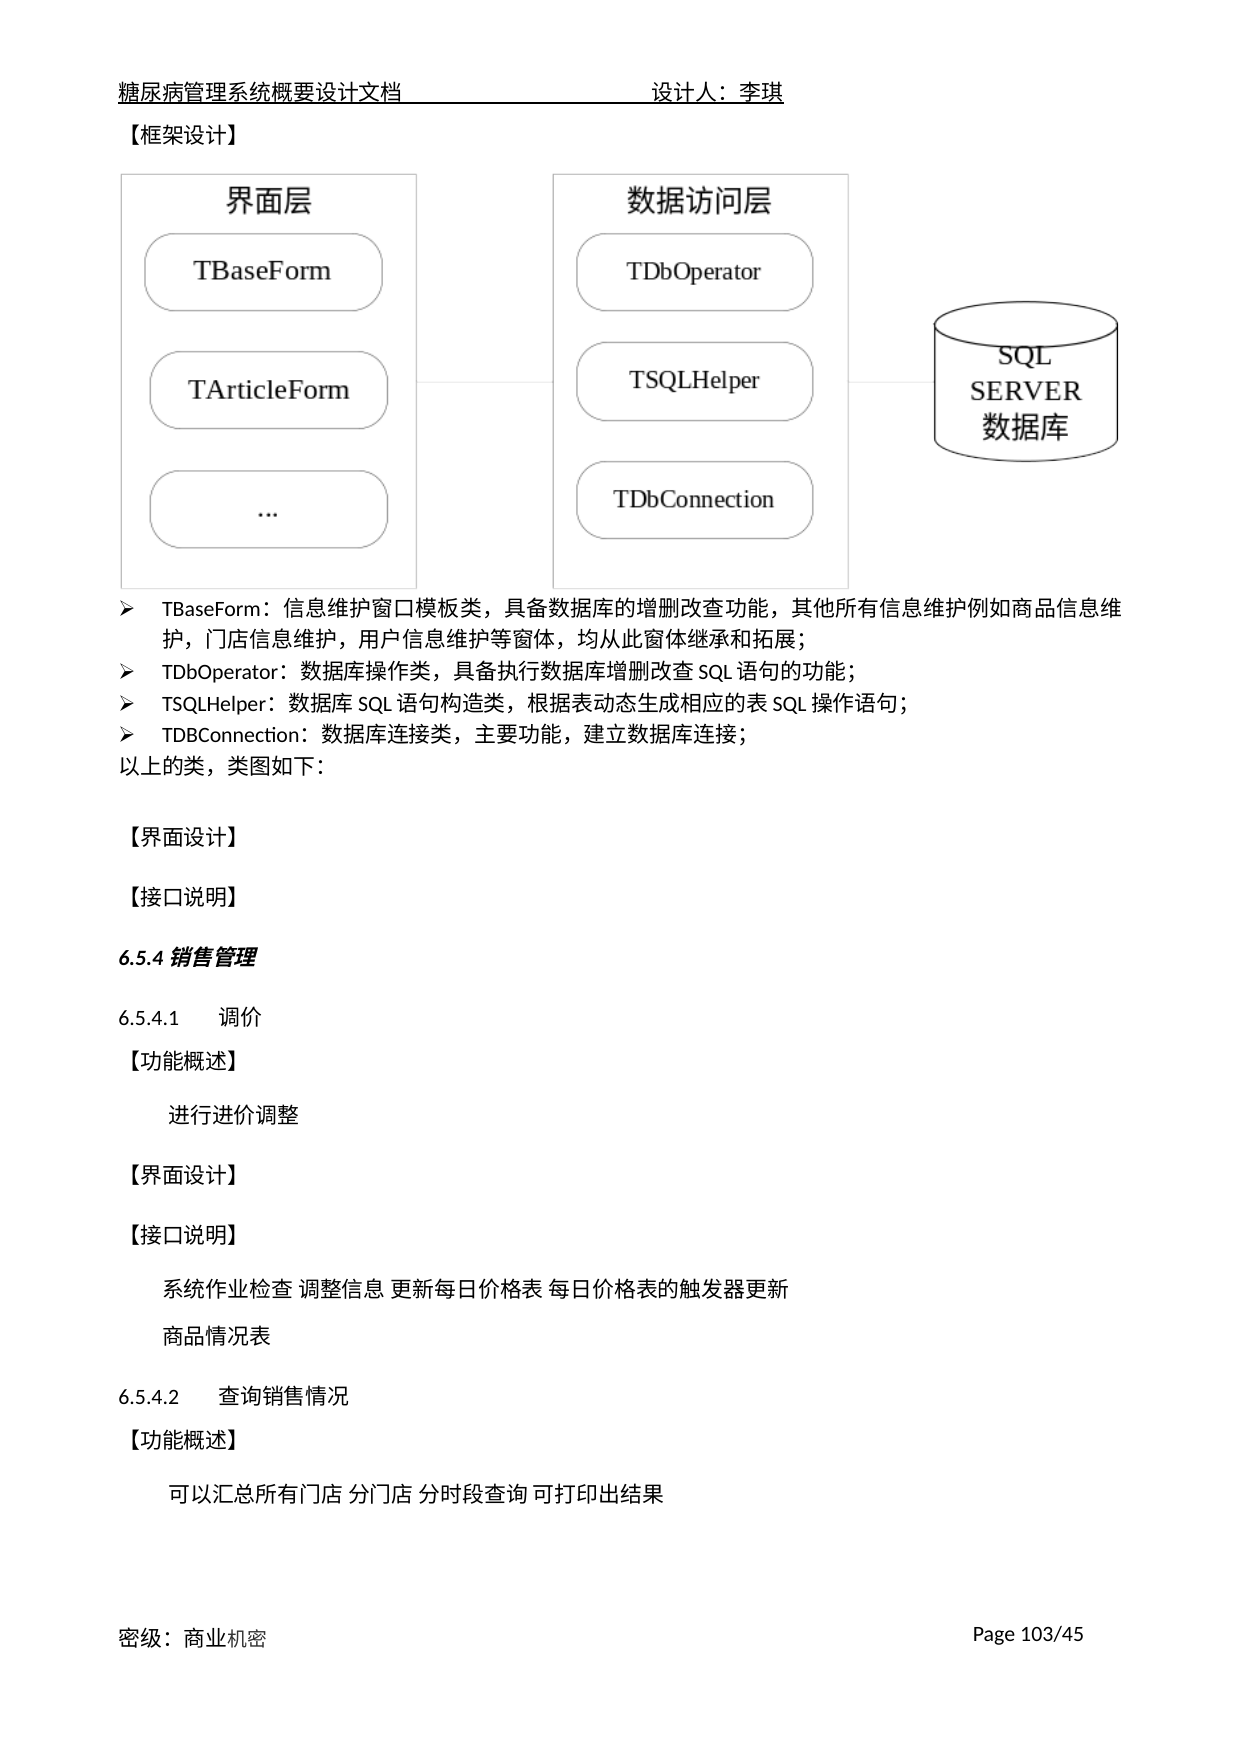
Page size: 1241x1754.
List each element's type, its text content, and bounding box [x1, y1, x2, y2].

subtitle 【框架设计】 [118, 118, 1122, 150]
list TBaseForm：信息维护窗口模板类，具备数据库的增删改查功能，其他所有信息维护例如商品信息维护，门店信息维护，用户信息维护等窗体，均从此窗体继承和拓展； [118, 591, 1122, 654]
subtitle 【界面设计】 [118, 1158, 1122, 1189]
text 进行进价调整 [118, 1098, 1122, 1129]
subtitle 调价 [118, 1000, 1122, 1032]
list TDBConnection：数据库连接类，主要功能，建立数据库连接； [118, 717, 1122, 749]
list TSQLHelper：数据库SQL语句构造类，根据表动态生成相应的表SQL操作语句； [118, 686, 1122, 717]
text 商品情况表 [118, 1319, 1122, 1351]
subtitle 【功能概述】 [118, 1423, 1122, 1455]
subtitle 【接口说明】 [118, 1218, 1122, 1249]
list TDbOperator：数据库操作类，具备执行数据库增删改查SQL语句的功能； [118, 654, 1122, 686]
subtitle 【接口说明】 [118, 880, 1122, 912]
subtitle 查询销售情况 [118, 1379, 1122, 1411]
text 系统作业检查 调整信息 更新每日价格表 每日价格表的触发器更新 [118, 1272, 1122, 1303]
subtitle 销售管理 [118, 940, 1122, 972]
subtitle 【界面设计】 [118, 820, 1122, 852]
subtitle 【功能概述】 [118, 1044, 1122, 1076]
text 以上的类，类图如下： [118, 749, 1122, 781]
text 可以汇总所有门店 分门店 分时段查询 可打印出结果 [118, 1477, 1122, 1509]
